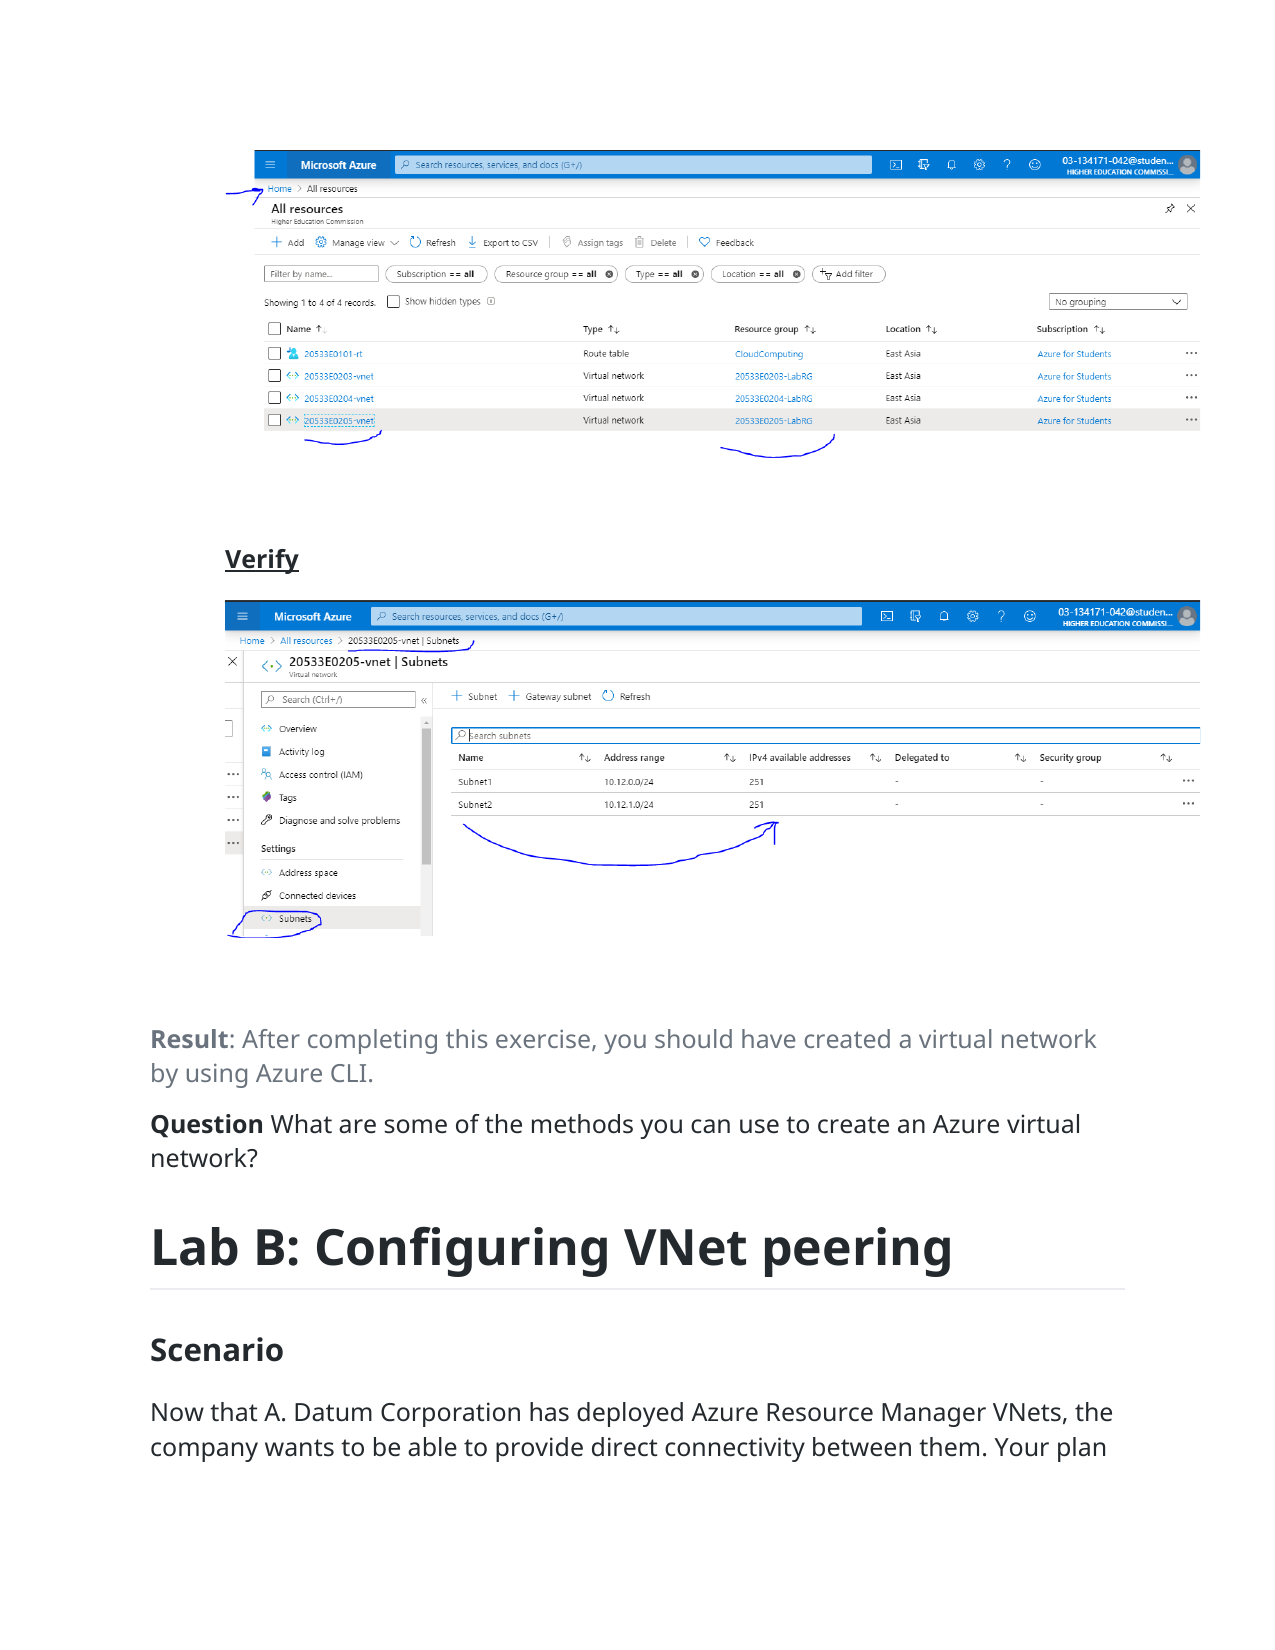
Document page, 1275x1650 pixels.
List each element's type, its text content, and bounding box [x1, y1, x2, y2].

text Result: After completing this exercise, you should have created a virtual network by using Azure CLI. [150, 1022, 1125, 1090]
text Scenario [150, 1327, 1125, 1370]
text Question What are some of the methods you can use to create an Azure virtual network? [150, 1106, 1125, 1174]
picture [225, 150, 1200, 517]
picture [225, 600, 1200, 938]
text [150, 1395, 1125, 1463]
text Lab B: Configuring VNet peering [150, 1212, 1125, 1288]
text Verify [225, 542, 1125, 576]
